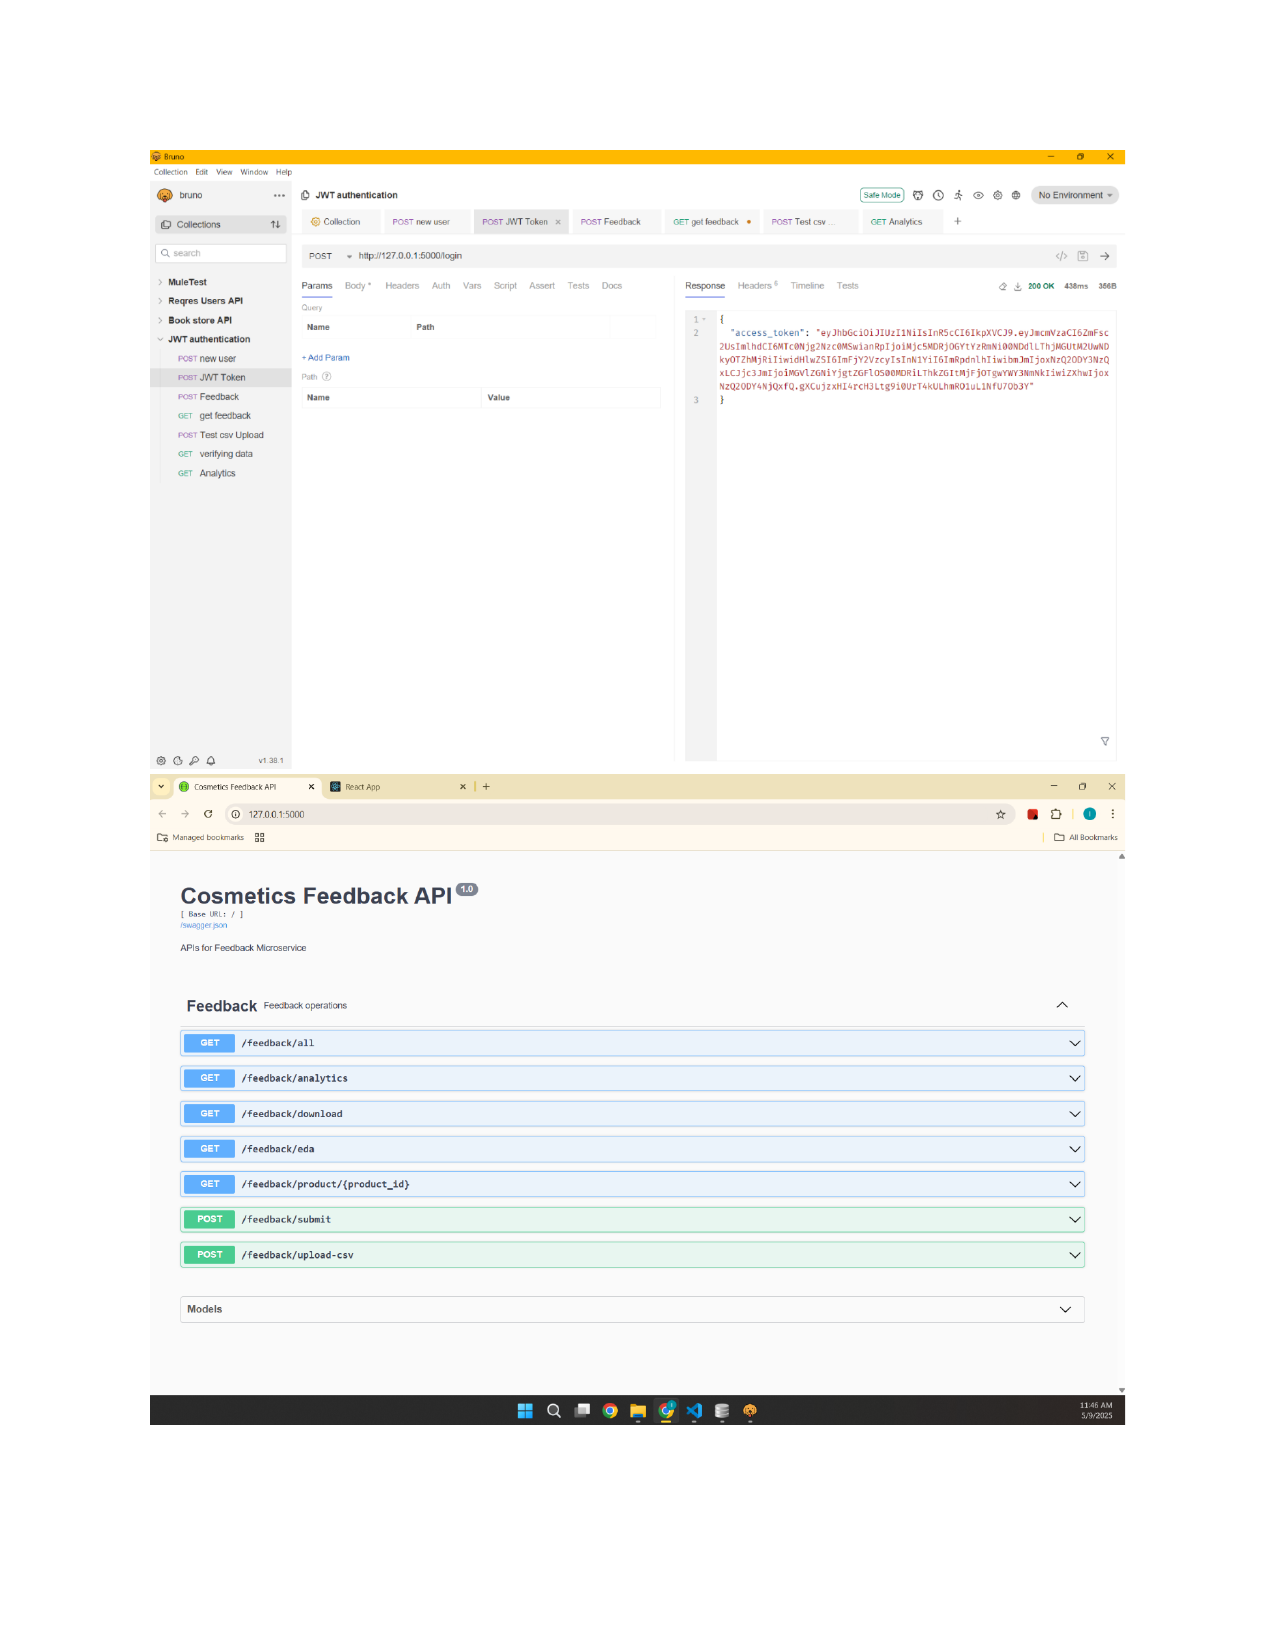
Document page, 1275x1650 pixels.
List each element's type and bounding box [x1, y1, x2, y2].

picture [150, 774, 1125, 1425]
picture [150, 150, 1125, 769]
